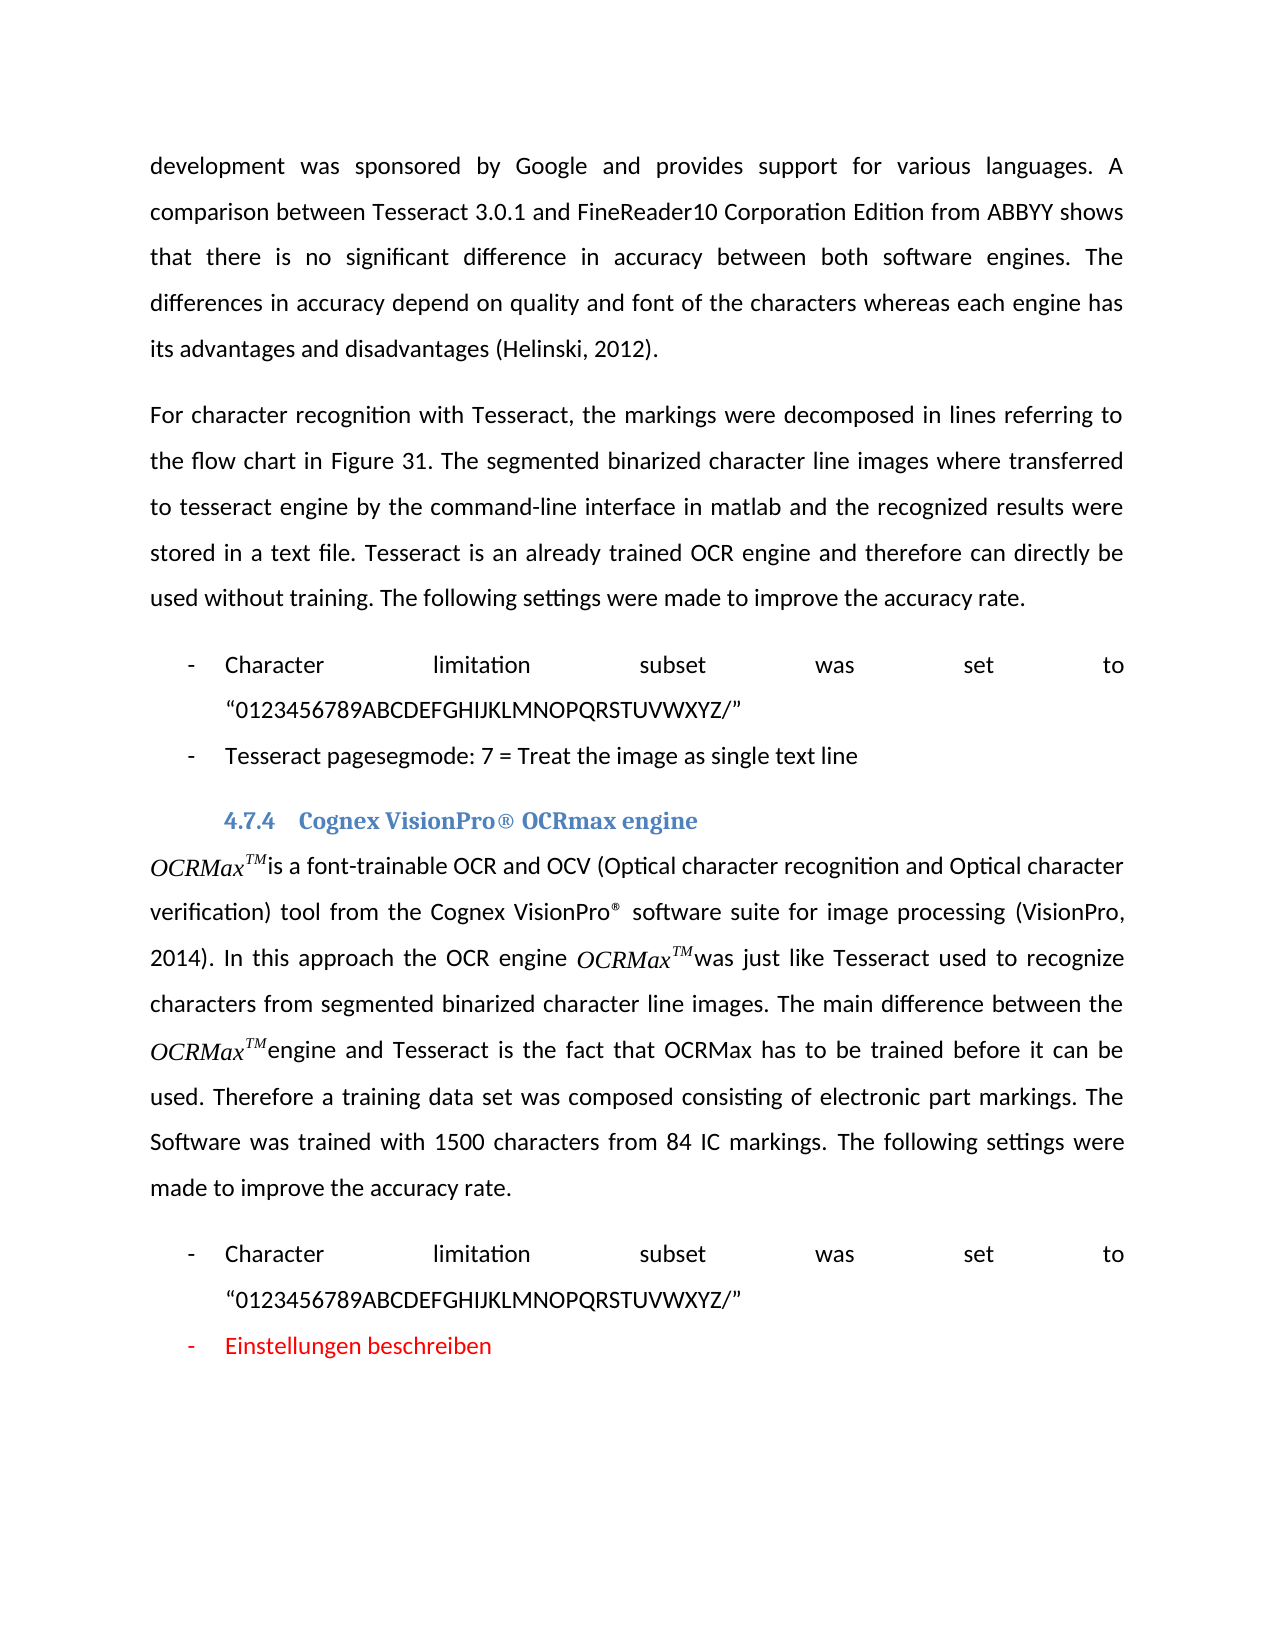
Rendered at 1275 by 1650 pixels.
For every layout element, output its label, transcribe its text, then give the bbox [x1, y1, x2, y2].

list Character limitation subset was set to “0123456789ABCDEFGHIJKLMNOPQRSTUVWXYZ/” [187, 649, 1125, 725]
subtitle Cognex VisionPro® OCRmax engine [224, 807, 1125, 836]
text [150, 150, 1125, 363]
list Einstellungen beschreiben [187, 1330, 1125, 1361]
list Tesseract pagesegmode: 7 = Treat the image as single text line [187, 740, 1125, 771]
text is a font-trainable OCR and OCV (Optical character recognition and Optical character verification) tool from the Cognex VisionPro® software suite for image processing . In this approach the OCR engine was just like Tesseract used to recognize characters from segmented binarized character line images. The main difference between the engine and Tesseract is the fact that OCRMax has to be trained before it can be used. Therefore a training data set was composed consisting of electronic part markings. The Software was trained with 1500 characters from 84 IC markings. The following settings were made to improve the accuracy rate. [150, 850, 1125, 1203]
list Character limitation subset was set to “0123456789ABCDEFGHIJKLMNOPQRSTUVWXYZ/” [187, 1239, 1125, 1315]
text For character recognition with Tesseract, the markings were decomposed in lines referring to the flow chart in Figure 24. The segmented binarized character line images where transferred to tesseract engine by the command-line interface in matlab and the recognized results were stored in a text file. Tesseract is an already trained OCR engine and therefore can directly be used without training. The following settings were made to improve the accuracy rate. [150, 399, 1125, 613]
